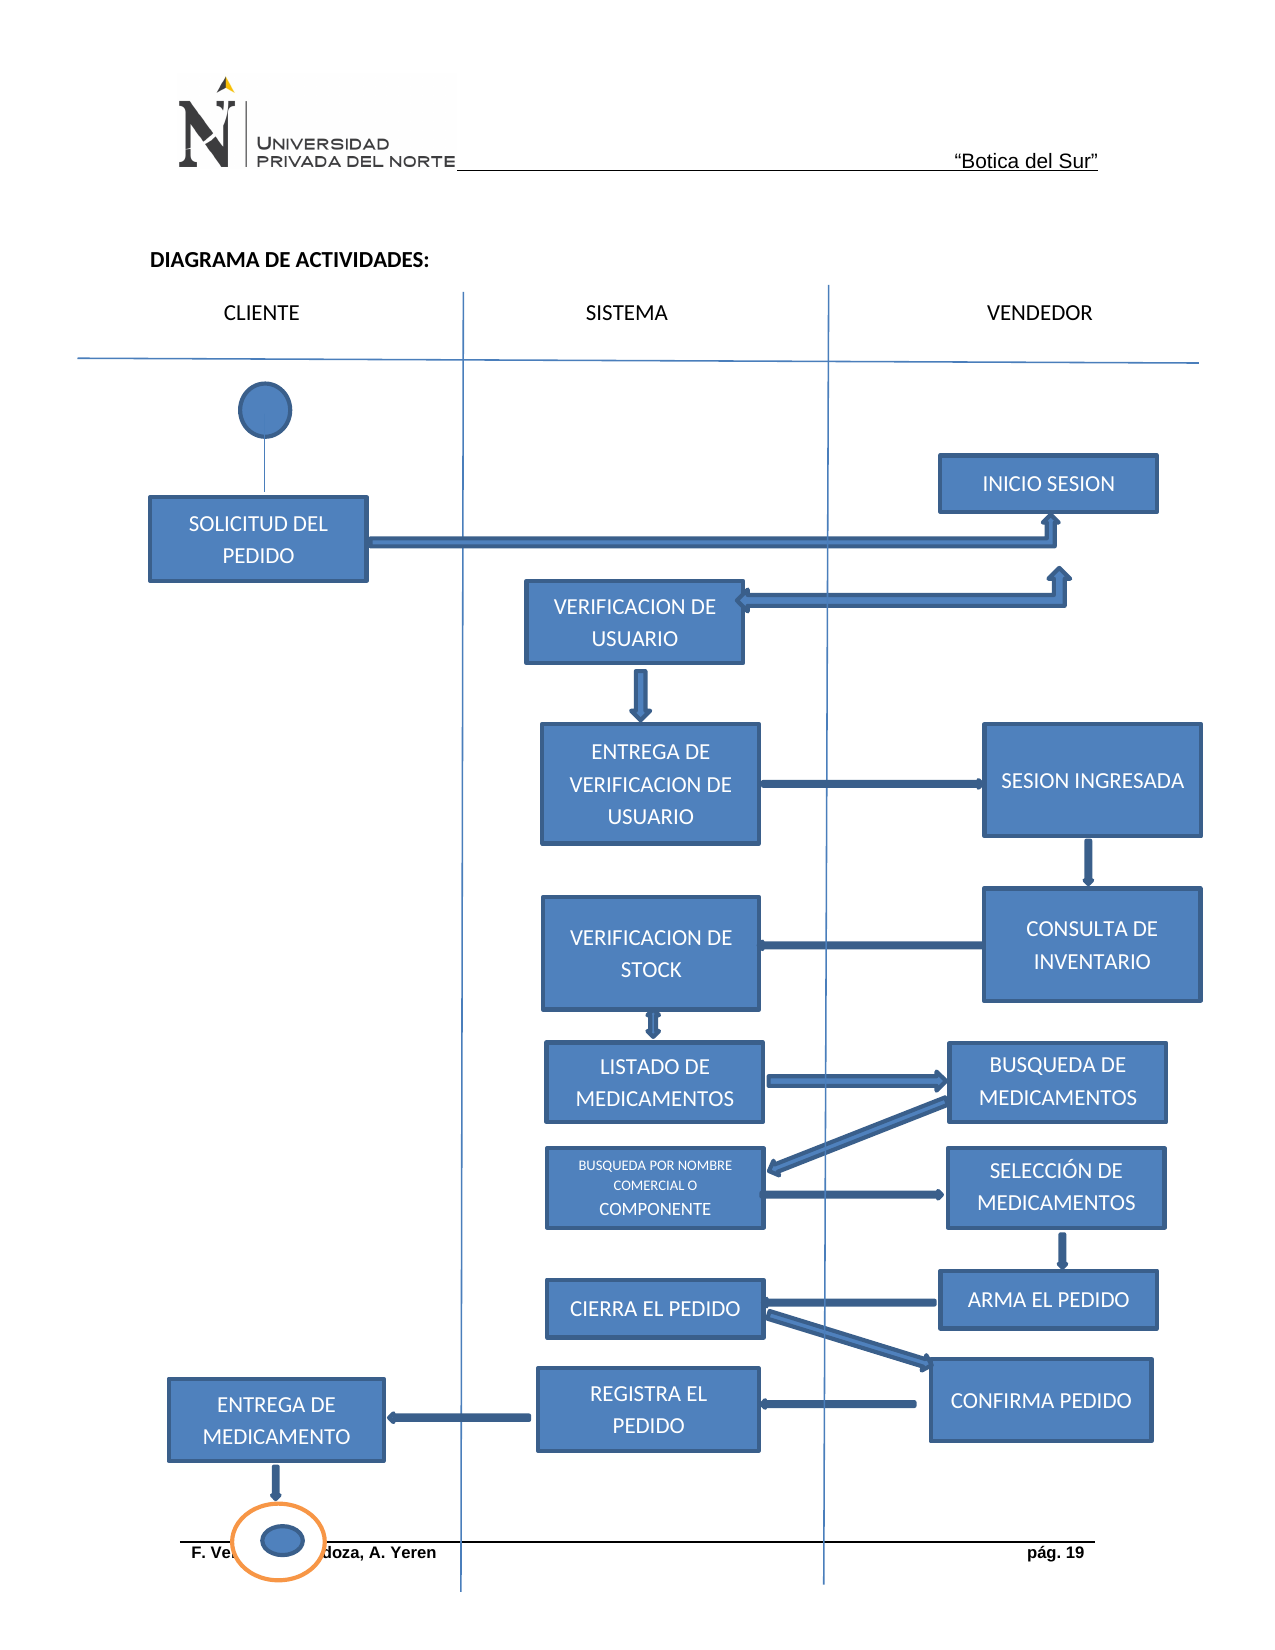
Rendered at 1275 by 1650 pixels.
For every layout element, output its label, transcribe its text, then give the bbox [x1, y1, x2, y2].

picture [177, 73, 458, 169]
text CLIENTE SISTEMA VENDEDOR [150, 298, 462, 327]
text CLIENTE SISTEMA VENDEDOR [465, 298, 827, 327]
text CLIENTE SISTEMA VENDEDOR [830, 298, 1125, 327]
text DIAGRAMA DE ACTIVIDADES: [150, 246, 1125, 273]
